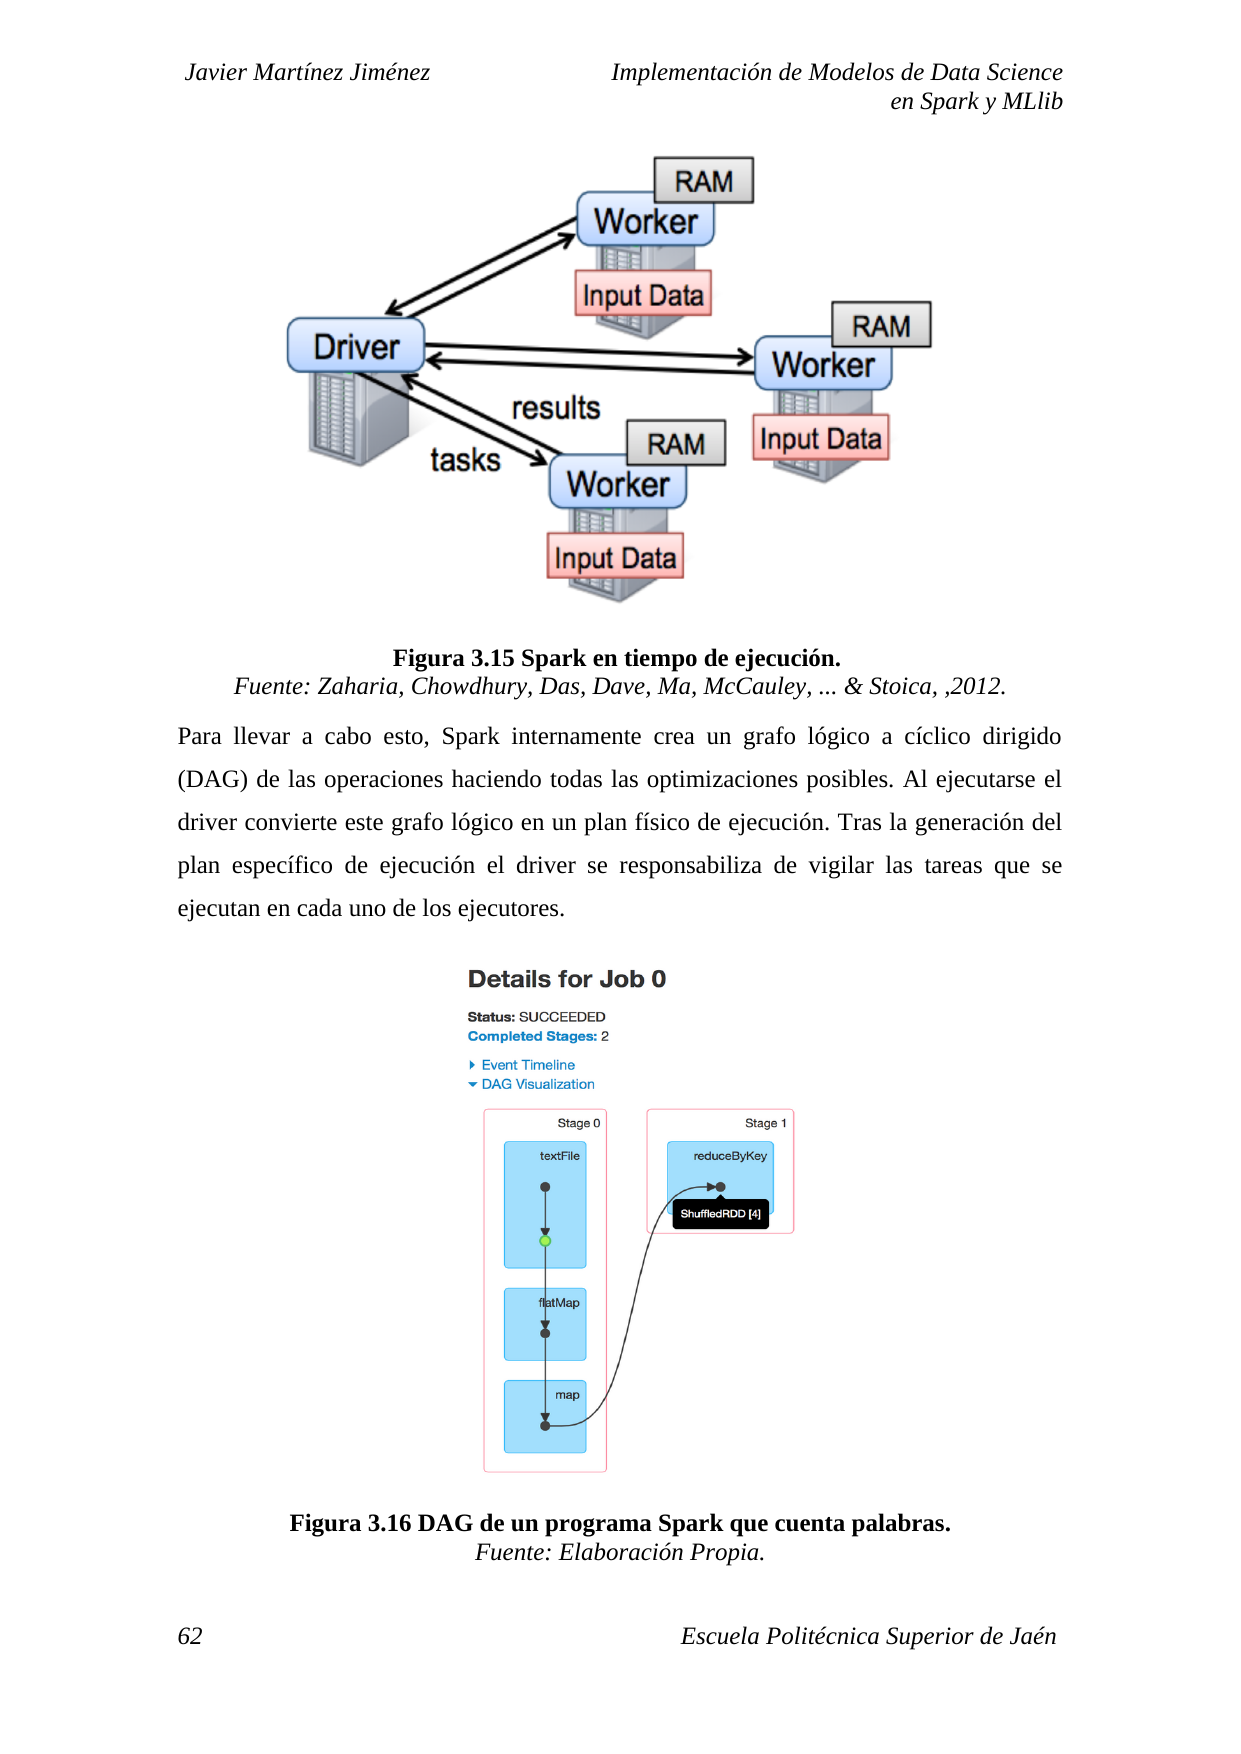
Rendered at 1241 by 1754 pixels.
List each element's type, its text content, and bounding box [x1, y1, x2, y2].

text Para llevar a cabo esto, Spark internamente crea un grafo lógico a cíclico dirigido (DAG) de las operaciones haciendo todas las optimizaciones posibles. Al ejecutarse el driver convierte este grafo lógico en un plan físico de ejecución. Tras la generación del plan específico de ejecución el driver se responsabiliza de vigilar las tareas que se ejecutan en cada uno de los ejecutores. [177, 721, 1063, 922]
text Figura 3.15 Spark en tiempo de ejecución. Fuente: Zaharia, Chowdhury, Das, Dave, Ma, McCauley, ... & Stoica, ,2012. [177, 614, 1063, 700]
text Figura 3.16 DAG de un programa Spark que cuenta palabras. Fuente: Elaboración Propia. [177, 1479, 1063, 1566]
picture [213, 147, 1027, 614]
picture [421, 957, 820, 1480]
